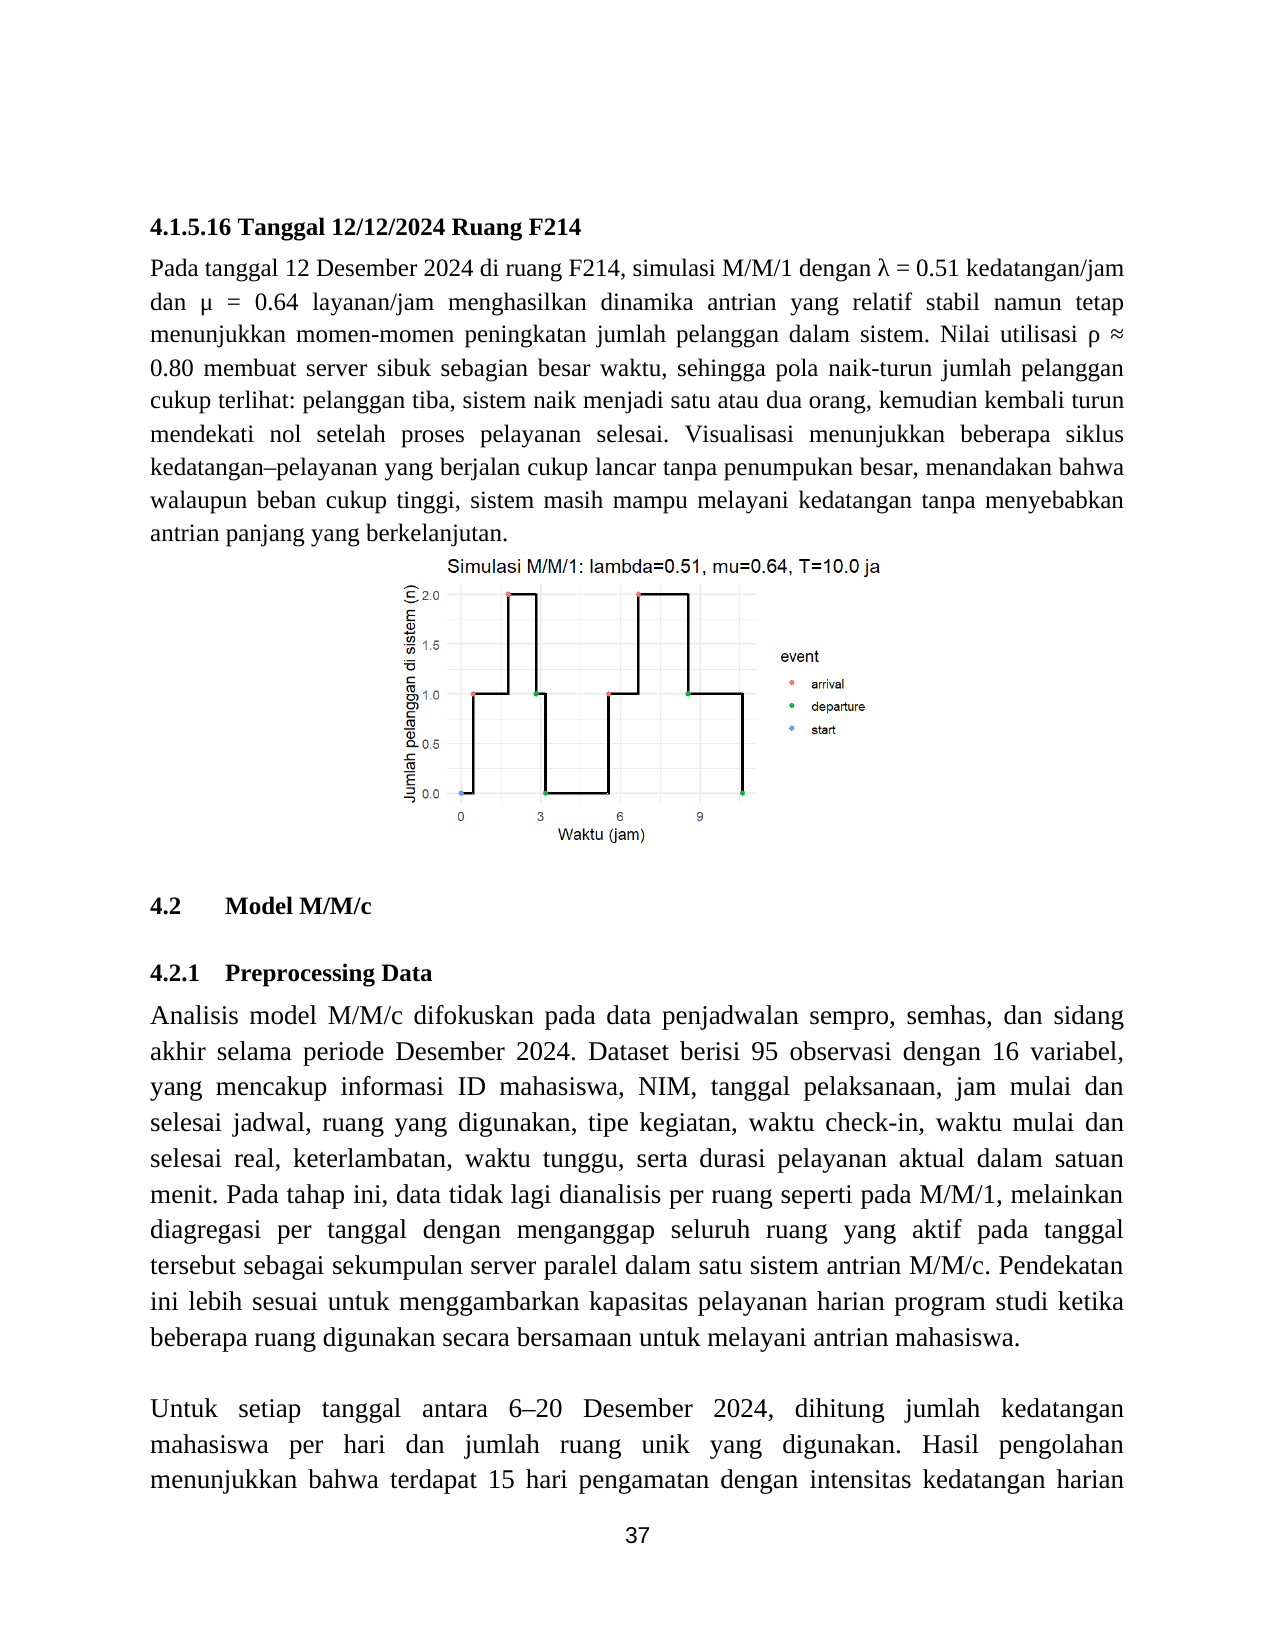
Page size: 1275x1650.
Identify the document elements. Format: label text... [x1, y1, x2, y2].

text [150, 1392, 1125, 1495]
text Pada tanggal 12 Desember 2024 di ruang F214, simulasi M/M/1 dengan λ = 0.51 kedatangan/jam dan μ = 0.64 layanan/jam menghasilkan dinamika antrian yang relatif stabil namun tetap menunjukkan momen-momen peningkatan jumlah pelanggan dalam sistem. Nilai utilisasi ρ ≈ 0.80 membuat server sibuk sebagian besar waktu, sehingga pola naik-turun jumlah pelanggan cukup terlihat: pelanggan tiba, sistem naik menjadi satu atau dua orang, kemudian kembali turun mendekati nol setelah proses pelayanan selesai. Visualisasi menunjukkan beberapa siklus kedatangan–pelayanan yang berjalan cukup lancar tanpa penumpukan besar, menandakan bahwa walaupun beban cukup tinggi, sistem masih mampu melayani kedatangan tanpa menyebabkan antrian panjang yang berkelanjutan. [150, 253, 1125, 546]
subtitle 4.2.1 Preprocessing Data [150, 958, 1125, 986]
text Analisis model M/M/c difokuskan pada data penjadwalan sempro, semhas, dan sidang akhir selama periode Desember 2024. Dataset berisi 95 observasi dengan 16 variabel, yang mencakup informasi ID mahasiswa, NIM, tanggal pelaksanaan, jam mulai dan selesai jadwal, ruang yang digunakan, tipe kegiatan, waktu check-in, waktu mulai dan selesai real, keterlambatan, waktu tunggu, serta durasi pelayanan aktual dalam satuan menit. Pada tahap ini, data tidak lagi dianalisis per ruang seperti pada M/M/1, melainkan diagregasi per tanggal dengan menganggap seluruh ruang yang aktif pada tanggal tersebut sebagai sekumpulan server paralel dalam satu sistem antrian M/M/c. Pendekatan ini lebih sesuai untuk menggambarkan kapasitas pelayanan harian program studi ketika beberapa ruang digunakan secara bersamaan untuk melayani antrian mahasiswa. [150, 999, 1125, 1352]
subtitle 4.2 Model M/M/c [150, 891, 1125, 920]
subtitle 4.1.5.16 Tanggal 12/12/2024 Ruang F214 [150, 212, 1125, 241]
picture [395, 550, 880, 850]
